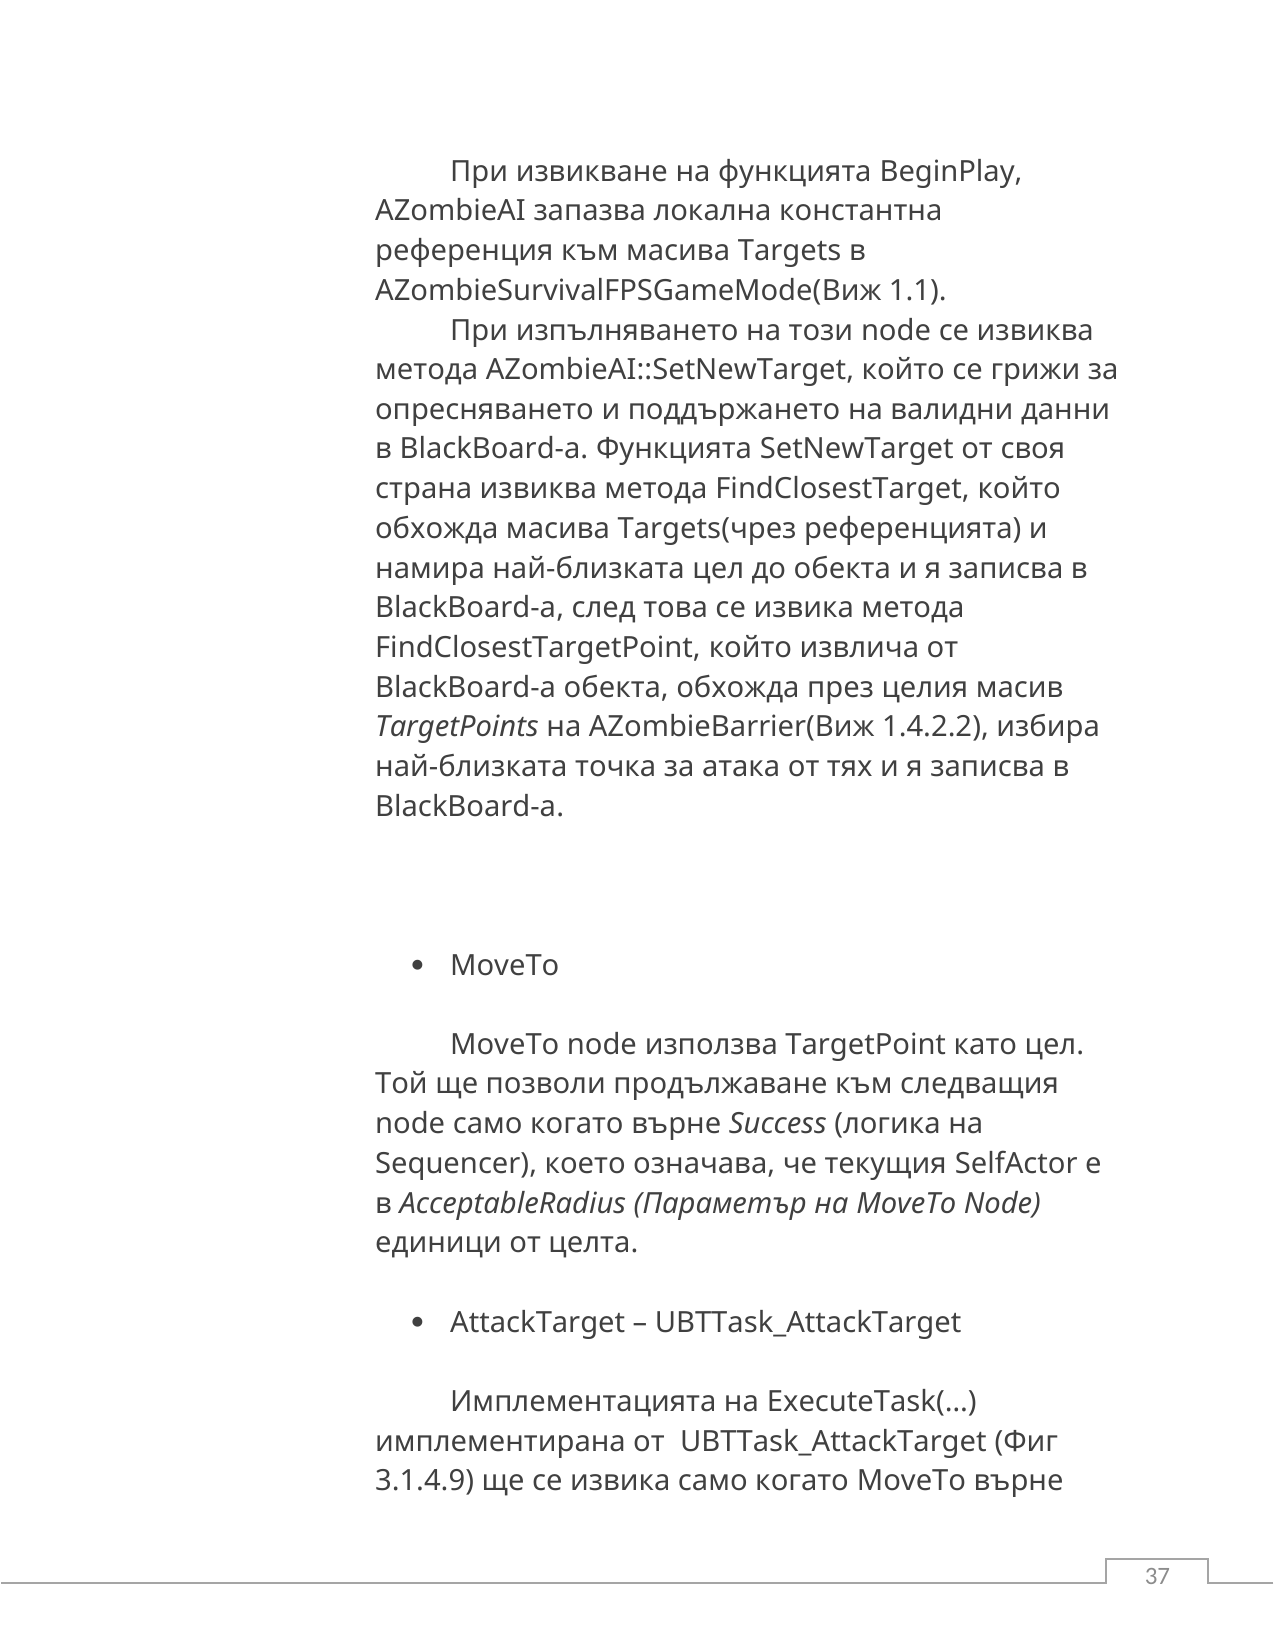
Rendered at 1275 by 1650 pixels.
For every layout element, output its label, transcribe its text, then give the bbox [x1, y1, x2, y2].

list MoveTo [412, 944, 1125, 983]
text При изпълняването на този node се извиква метода AZombieAI::SetNewTarget, който се грижи за опресняването и поддържането на валидни данни в BlackBoard-a. Функцията SetNewTarget от своя страна извиква метода FindClosestTarget, който обхожда масива Targets(чрез референцията) и намира най-близката цел до обекта и я записва в BlackBoard-a, след това се извика метода FindClosestTargetPoint, който извлича от BlackBoard-a обекта, обхожда през целия масив TargetPoints на AZombieBarrier(Виж 1.4.2.2), избира най-близката точка за атака от тях и я записва в BlackBoard-a. [375, 309, 1125, 825]
list AttackTarget – UBTTask_AttackTarget [412, 1301, 1125, 1341]
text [375, 1380, 1125, 1499]
text При извикване на функцията BeginPlay, AZombieAI запазва локална константна референция към масива Targets в AZombieSurvivalFPSGameMode(Виж 1.1). [375, 150, 1125, 309]
text MoveTo node използва TargetPoint като цел. Той ще позволи продължаване към следващия node само когато върне Success (логика на Sequencer), което означава, че текущия SelfActor е в AcceptableRadius (Параметър на MoveTo Node) единици от целта. [375, 1023, 1125, 1261]
